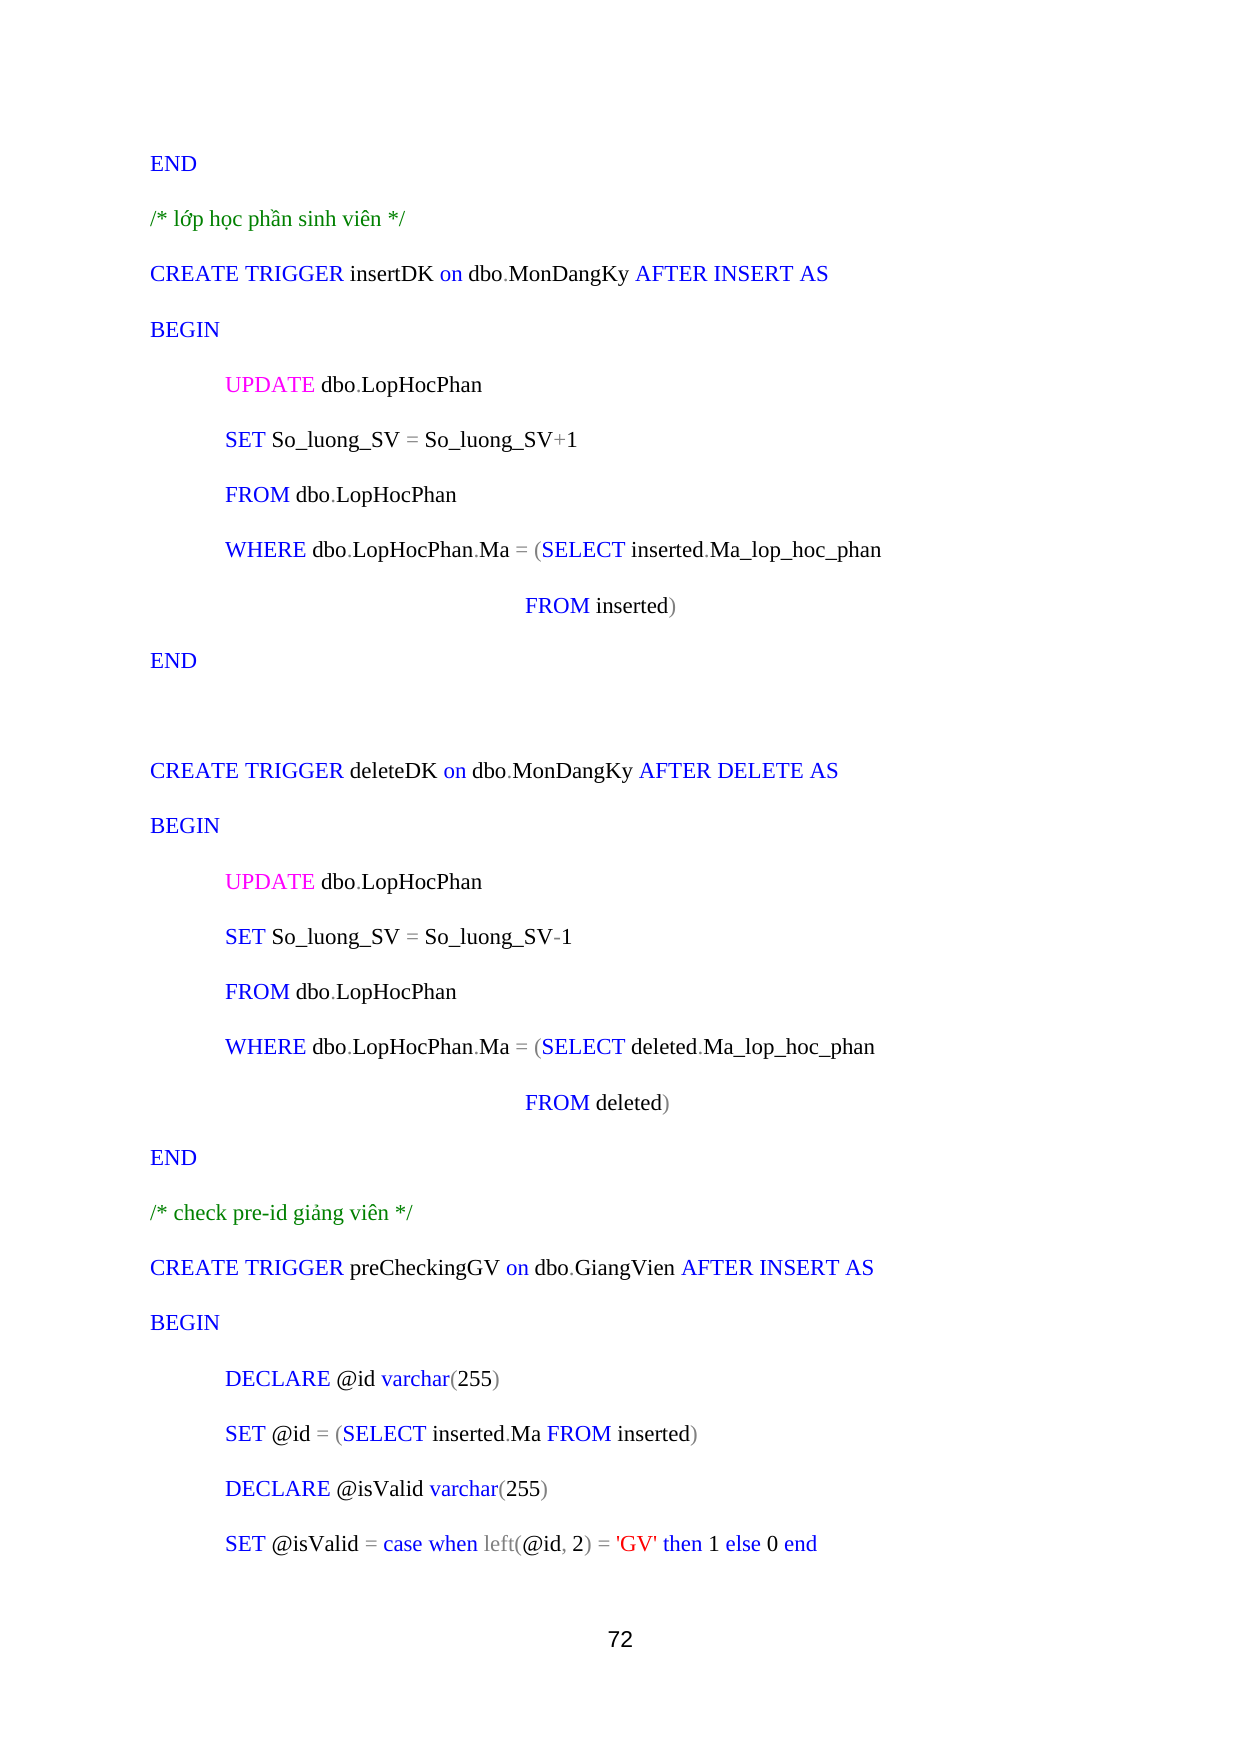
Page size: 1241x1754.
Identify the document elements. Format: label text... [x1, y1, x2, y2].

text FROM dbo.LopHocPhan [150, 481, 1090, 508]
text WHERE dbo.LopHocPhan.Ma = (SELECT inserted.Ma_lop_hoc_phan [150, 536, 1090, 563]
text SET So_luong_SV = So_luong_SV-1 [150, 923, 1090, 949]
text CREATE TRIGGER insertDK on dbo.MonDangKy AFTER INSERT AS [150, 260, 1090, 287]
text FROM deleted) [150, 1088, 1090, 1115]
text CREATE TRIGGER deleteDK on dbo.MonDangKy AFTER DELETE AS [150, 757, 1090, 784]
text SET So_luong_SV = So_luong_SV+1 [150, 426, 1090, 452]
text SET @isValid = case when left(@id, 2) = 'GV' then 1 else 0 end [150, 1530, 1090, 1557]
text FROM inserted) [150, 592, 1090, 618]
text END [150, 1144, 1090, 1170]
text END [150, 150, 1090, 176]
text DECLARE @isValid varchar(255) [150, 1475, 1090, 1501]
text END [150, 647, 1090, 673]
text BEGIN [150, 812, 1090, 839]
text SET @id = (SELECT inserted.Ma FROM inserted) [150, 1420, 1090, 1446]
text UPDATE dbo.LopHocPhan [150, 371, 1090, 397]
text DECLARE @id varchar(255) [150, 1364, 1090, 1391]
text BEGIN [150, 1309, 1090, 1336]
text /* check pre-id giảng viên */ [150, 1199, 1090, 1225]
text /* lớp học phần sinh viên */ [150, 205, 1090, 232]
text WHERE dbo.LopHocPhan.Ma = (SELECT deleted.Ma_lop_hoc_phan [150, 1033, 1090, 1060]
text CREATE TRIGGER preCheckingGV on dbo.GiangVien AFTER INSERT AS [150, 1254, 1090, 1281]
text BEGIN [150, 316, 1090, 342]
text UPDATE dbo.LopHocPhan [150, 868, 1090, 894]
text FROM dbo.LopHocPhan [150, 978, 1090, 1004]
